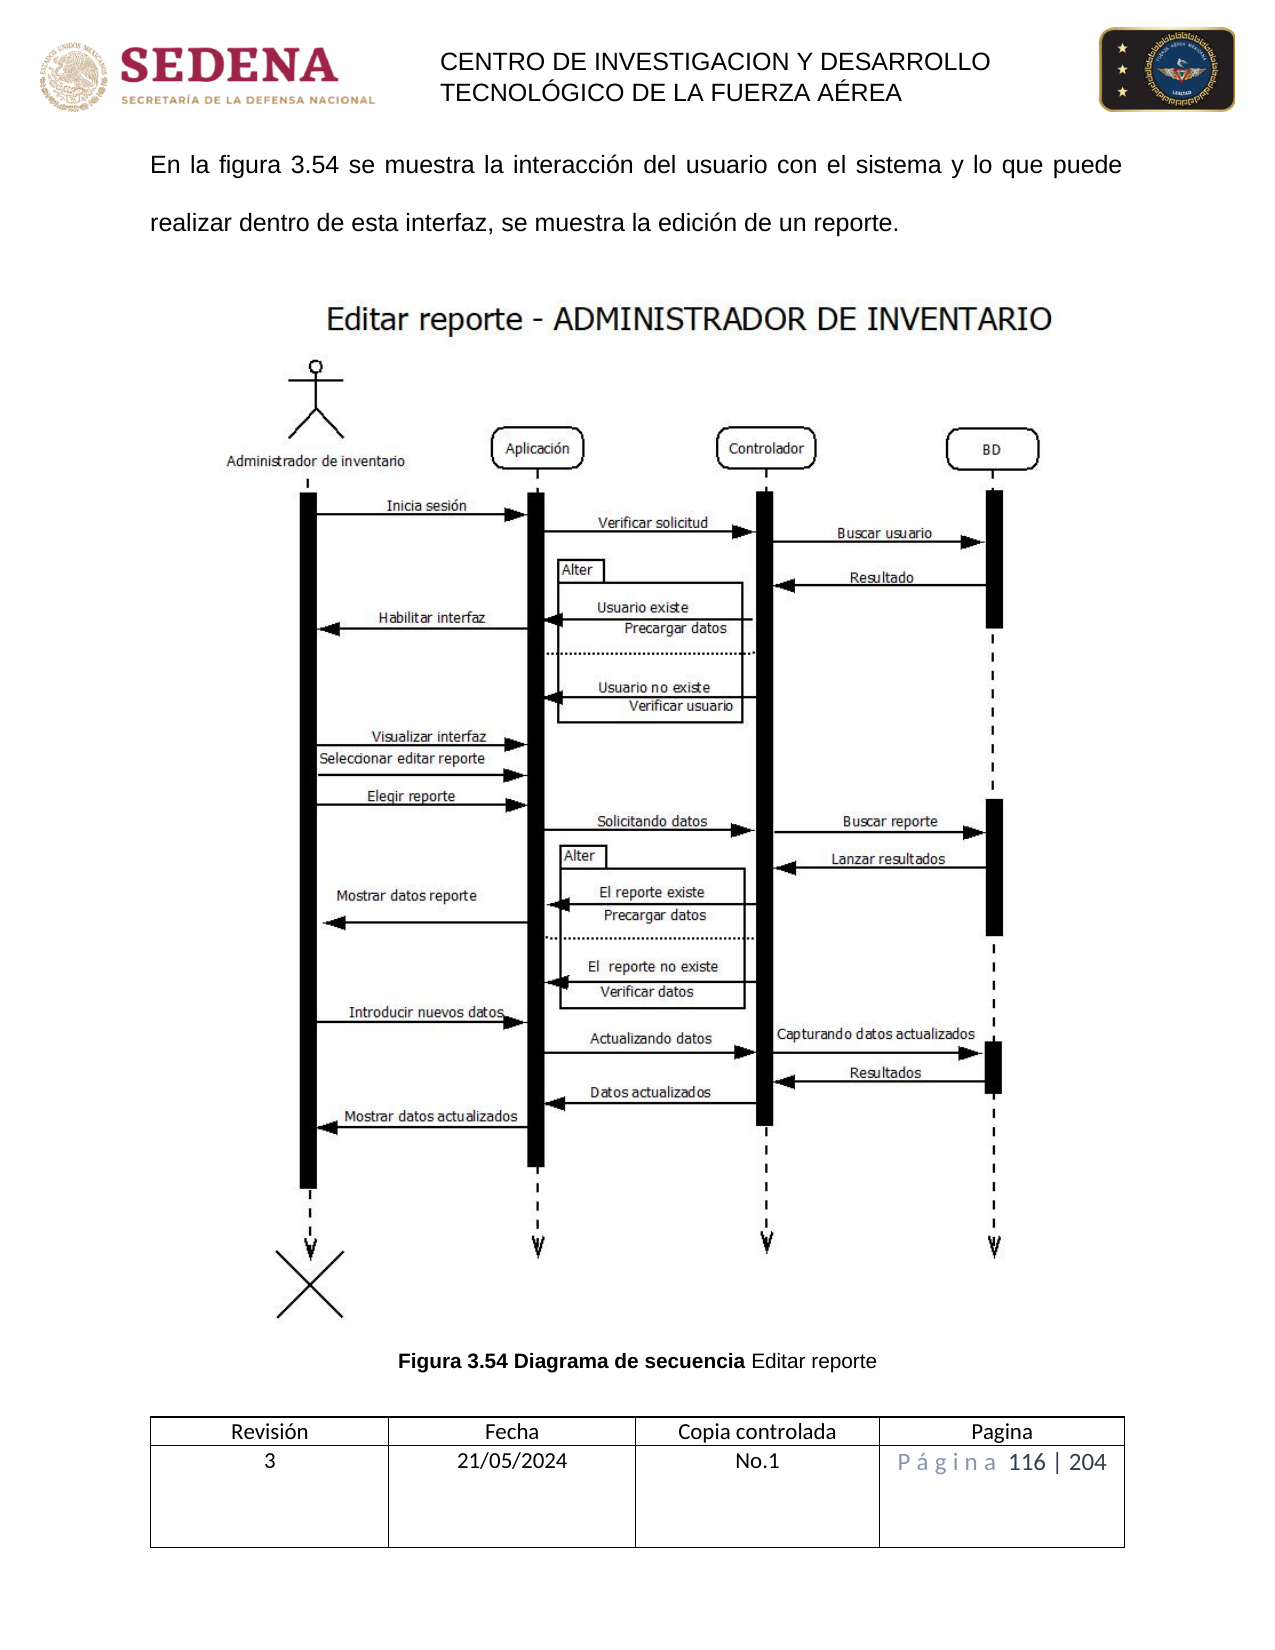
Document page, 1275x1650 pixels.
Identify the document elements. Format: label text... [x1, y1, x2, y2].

text Figura 3.54 Diagrama de secuencia Editar reporte [150, 1348, 1125, 1372]
picture [217, 281, 1058, 1330]
picture [39, 27, 1236, 112]
text En la figura 3.54 se muestra la interacción del usuario con el sistema y lo que puede realizar dentro de esta interfaz, se muestra la edición de un reporte. [150, 150, 1125, 236]
